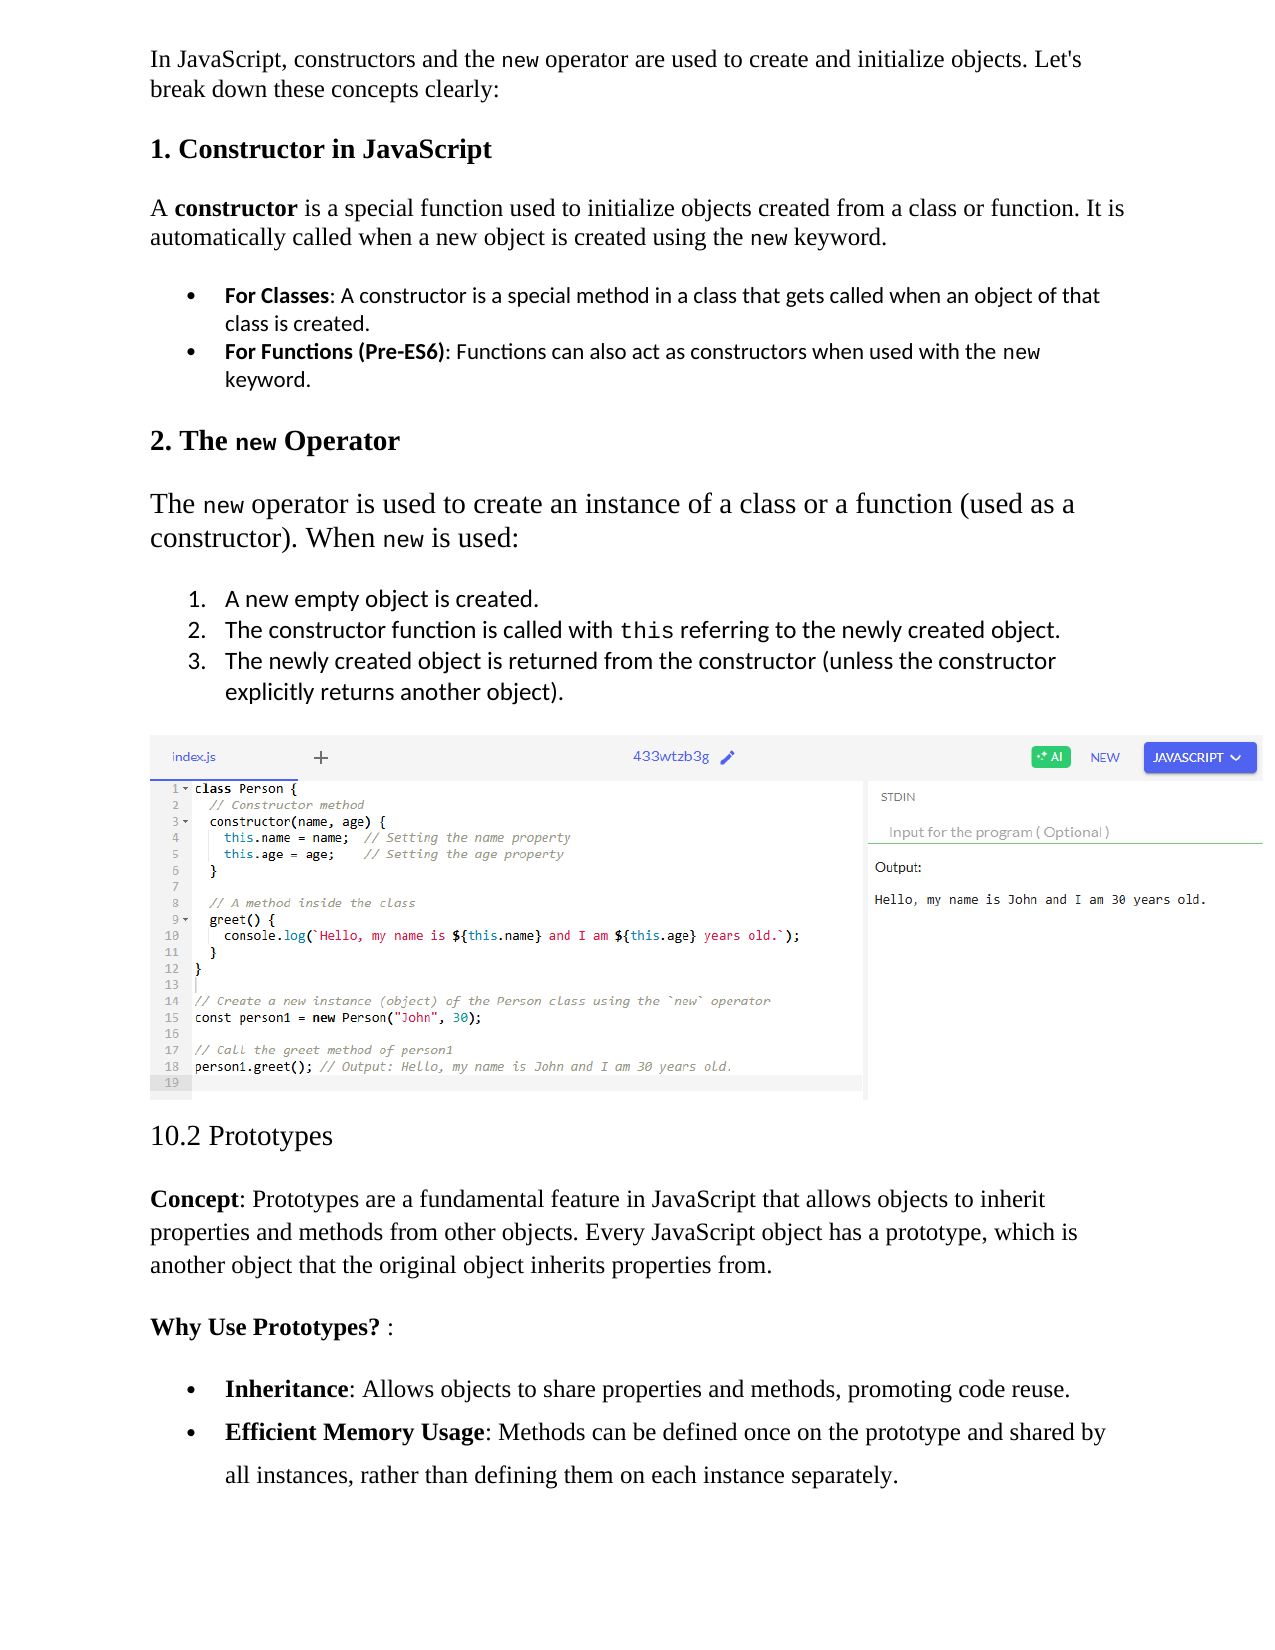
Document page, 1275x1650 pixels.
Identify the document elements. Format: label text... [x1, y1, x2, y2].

text The new operator is used to create an instance of a class or a function (used as a constructor). When new is used: [150, 486, 1125, 554]
picture [150, 735, 1263, 1100]
list For Functions (Pre-ES6): Functions can also act as constructors when used with the new keyword. [187, 337, 1125, 393]
list The newly created object is returned from the constructor (unless the constructor explicitly returns another object). [187, 645, 1125, 706]
list A new empty object is created. [187, 583, 1125, 614]
text Concept: Prototypes are a fundamental feature in JavaScript that allows objects to inherit properties and methods from other objects. Every JavaScript object has a prototype, which is another object that the original object inherits properties from. [150, 1184, 1125, 1278]
text 10.2 Prototypes [150, 1118, 1125, 1152]
list For Classes: A constructor is a special method in a class that gets called when an object of that class is created. [187, 281, 1125, 337]
text Why Use Prototypes? : [150, 1312, 1125, 1341]
text A constructor is a special function used to initialize objects created from a class or function. It is automatically called when a new object is created using the new keyword. [150, 193, 1125, 252]
list Efficient Memory Usage: Methods can be defined once on the prototype and shared by all instances, rather than defining them on each instance separately. [187, 1417, 1125, 1489]
subtitle 1. Constructor in JavaScript [150, 132, 1125, 164]
list Inheritance: Allows objects to share properties and methods, promoting code reuse. [187, 1374, 1125, 1403]
list The constructor function is called with this referring to the newly created object. [187, 614, 1125, 645]
subtitle 2. The new Operator [150, 423, 1125, 457]
text In JavaScript, constructors and the new operator are used to create and initialize objects. Let's break down these concepts clearly: [150, 44, 1125, 103]
